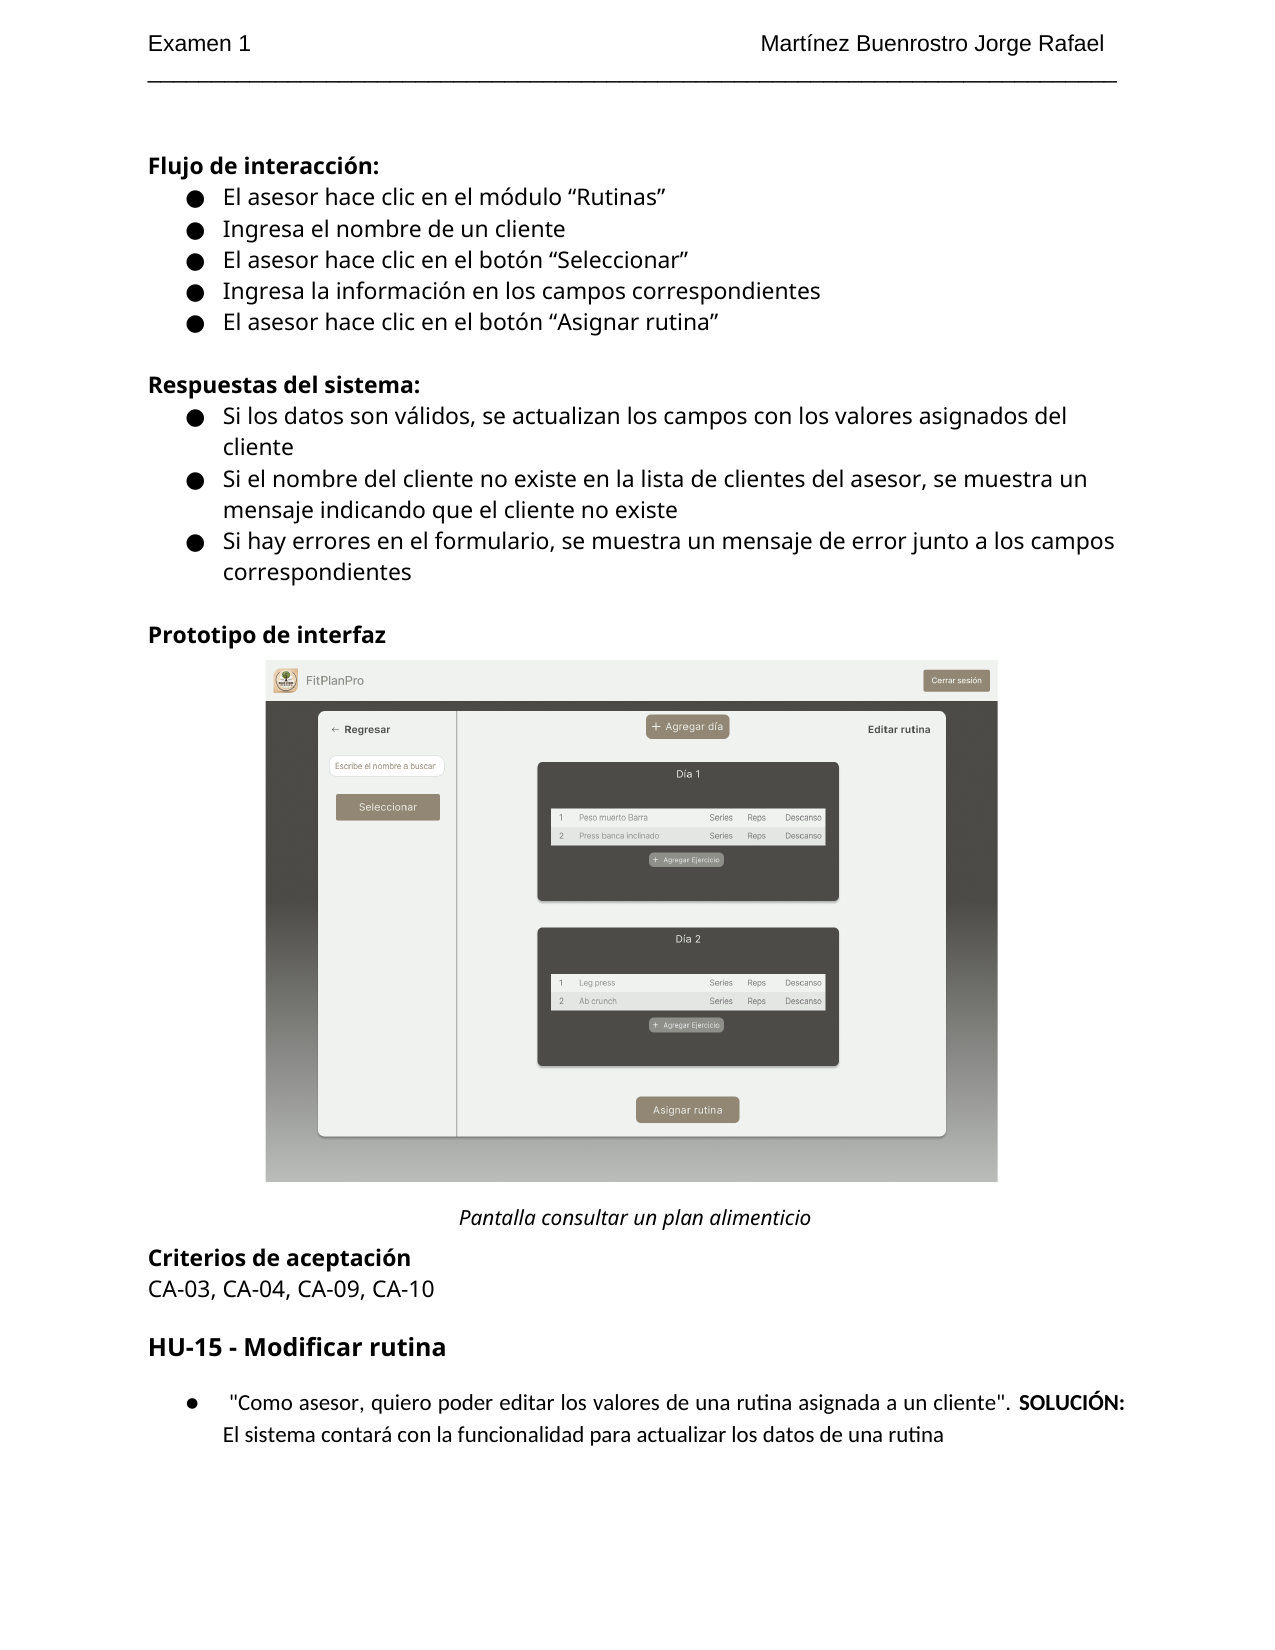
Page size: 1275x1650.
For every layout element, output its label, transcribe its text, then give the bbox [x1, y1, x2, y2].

table_cell Pantalla consultar un plan alimenticio [148, 1193, 1125, 1242]
text Respuestas del sistema: [148, 369, 1116, 400]
list El asesor hace clic en el botón “Asignar rutina” [185, 306, 1116, 337]
text CA-03, CA-04, CA-09, CA-10 [148, 1273, 1116, 1304]
list El asesor hace clic en el botón “Seleccionar” [185, 244, 1116, 275]
list "Como asesor, quiero poder editar los valores de una rutina asignada a un cliente". SOLUCIÓN: El sistema contará con la funcionalidad para actualizar los datos de una rutina [185, 1388, 1125, 1448]
list Si hay errores en el formulario, se muestra un mensaje de error junto a los campos correspondientes [185, 525, 1116, 587]
list Si el nombre del cliente no existe en la lista de clientes del asesor, se muestra un mensaje indicando que el cliente no existe [185, 462, 1116, 525]
text Prototipo de interfaz [148, 619, 1116, 650]
list Ingresa el nombre de un cliente [185, 212, 1116, 244]
text Criterios de aceptación [148, 1242, 1116, 1273]
list Si los datos son válidos, se actualizan los campos con los valores asignados del cliente [185, 400, 1116, 462]
picture [265, 660, 998, 1182]
table_header [148, 650, 1125, 1192]
text Flujo de interacción: [148, 150, 1116, 181]
list Ingresa la información en los campos correspondientes [185, 275, 1116, 306]
subtitle HU-15 - Modificar rutina [148, 1329, 1125, 1363]
list El asesor hace clic en el módulo “Rutinas” [185, 181, 1116, 212]
